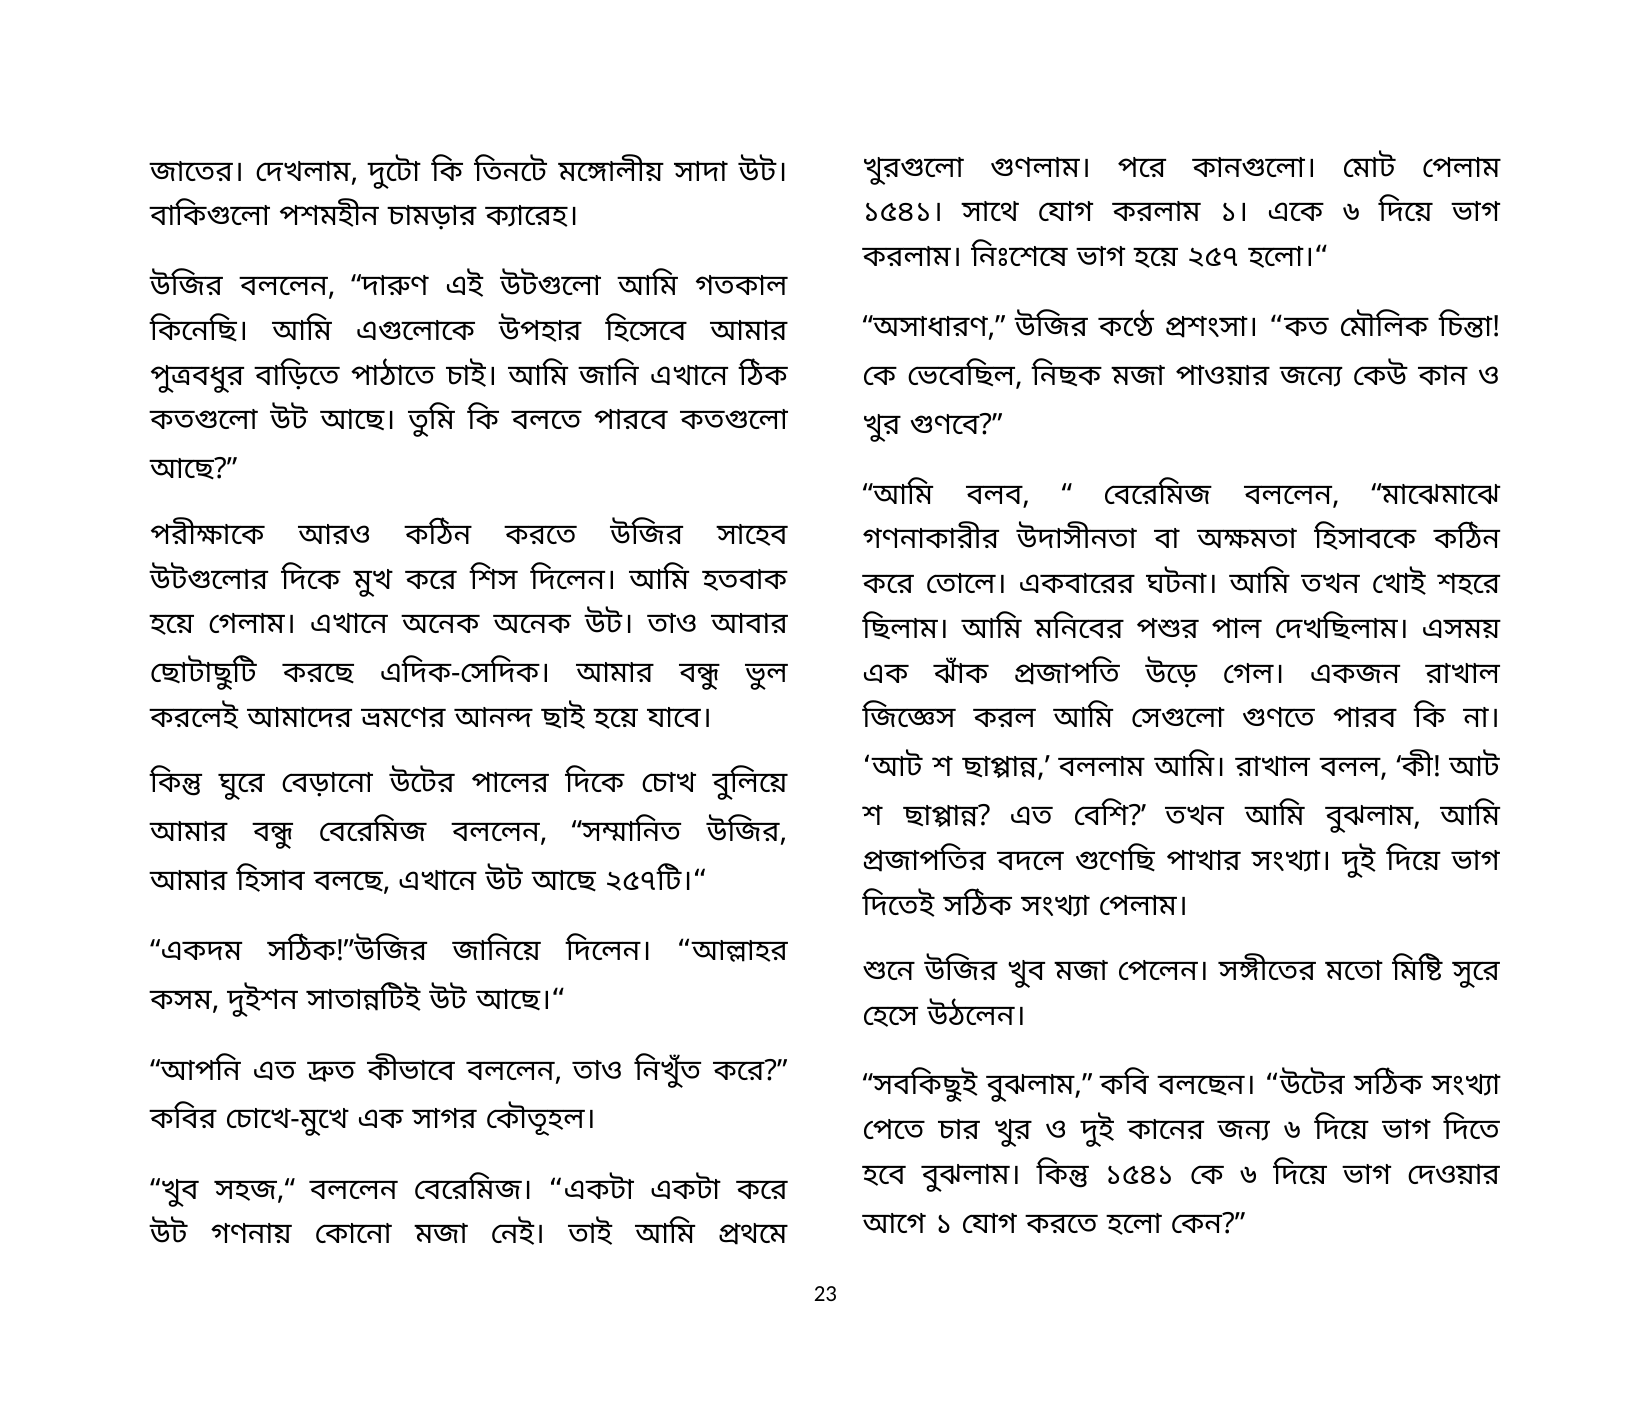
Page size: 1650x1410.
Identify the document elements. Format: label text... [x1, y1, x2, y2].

text “অসাধারণ,” উজির কণ্ঠে প্রশংসা। “কত মৌলিক চিন্তা! কে ভেবেছিল, নিছক মজা পাওয়ার জন্যে কেউ কান ও খুর গুণবে?” [862, 305, 1500, 446]
text “আপনি এত দ্রুত কীভাবে বললেন, তাও নিখুঁত করে?” কবির চোখে-মুখে এক সাগর কৌতূহল। [150, 1049, 787, 1141]
text কিন্তু ঘুরে বেড়ানো উটের পালের দিকে চোখ বুলিয়ে আমার বন্ধু বেরেমিজ বললেন, “সম্মানিত উজির, আমার হিসাব বলছে, এখানে উট আছে ২৫৭টি।“ [150, 766, 787, 902]
text “খুব সহজ,“ বললেন বেরেমিজ। “একটা একটা করে উট গণনায় কোনো মজা নেই। তাই আমি প্রথমে খুরগুলো গুণলাম। পরে কানগুলো। মোট পেলাম ১৫৪১। সাথে যোগ করলাম ১। একে ৬ দিয়ে ভাগ করলাম। নিঃশেষে ভাগ হয়ে ২৫৭ হলো।“ [862, 150, 1500, 278]
text শুনে উজির খুব মজা পেলেন। সঙ্গীতের মতো মিষ্টি সুরে হেসে উঠলেন। [862, 953, 1500, 1037]
text “একদম সঠিক!”উজির জানিয়ে দিলেন। “আল্লাহর কসম, দুইশন সাতান্নটিই উট আছে।“ [150, 930, 787, 1022]
text “খুব সহজ,“ বললেন বেরেমিজ। “একটা একটা করে উট গণনায় কোনো মজা নেই। তাই আমি প্রথমে খুরগুলো গুণলাম। পরে কানগুলো। মোট পেলাম ১৫৪১। সাথে যোগ করলাম ১। একে ৬ দিয়ে ভাগ করলাম। নিঃশেষে ভাগ হয়ে ২৫৭ হলো।“ [150, 1168, 787, 1256]
text উজির বললেন, “দারুণ এই উটগুলো আমি গতকাল কিনেছি। আমি এগুলোকে উপহার হিসেবে আমার পুত্রবধুর বাড়িতে পাঠাতে চাই। আমি জানি এখানে ঠিক কতগুলো উট আছে। তুমি কি বলতে পারবে কতগুলো আছে?” [150, 264, 787, 490]
text পরীক্ষাকে আরও কঠিন করতে উজির সাহেব উটগুলোর দিকে মুখ করে শিস দিলেন। আমি হতবাক হয়ে গেলাম। এখানে অনেক অনেক উট। তাও আবার ছোটাছুটি করছে এদিক-সেদিক। আমার বন্ধু ভুল করলেই আমাদের ভ্রমণের আনন্দ ছাই হয়ে যাবে। [150, 518, 787, 739]
text “সবকিছুই বুঝলাম,” কবি বলছেন। “উটের সঠিক সংখ্যা পেতে চার খুর ও দুই কানের জন্য ৬ দিয়ে ভাগ দিতে হবে বুঝলাম। কিন্তু ১৫৪১ কে ৬ দিয়ে ভাগ দেওয়ার আগে ১ যোগ করতে হলো কেন?” [862, 1063, 1500, 1245]
text “আমি বলব, “ বেরেমিজ বললেন, “মাঝেমাঝে গণনাকারীর উদাসীনতা বা অক্ষমতা হিসাবকে কঠিন করে তোলে। একবারের ঘটনা। আমি তখন খোই শহরে ছিলাম। আমি মনিবের পশুর পাল দেখছিলাম। এসময় এক ঝাঁক প্রজাপতি উড়ে গেল। একজন রাখাল জিজ্ঞেস করল আমি সেগুলো গুণতে পারব কি না। ‘আট শ ছাপ্পান্ন,’ বললাম আমি। রাখাল বলল, ‘কী! আট শ ছাপ্পান্ন? এত বেশি?’ তখন আমি বুঝলাম, আমি প্রজাপতির বদলে গুণেছি পাখার সংখ্যা। দুই দিয়ে ভাগ দিতেই সঠিক সংখ্যা পেলাম। [862, 473, 1500, 927]
